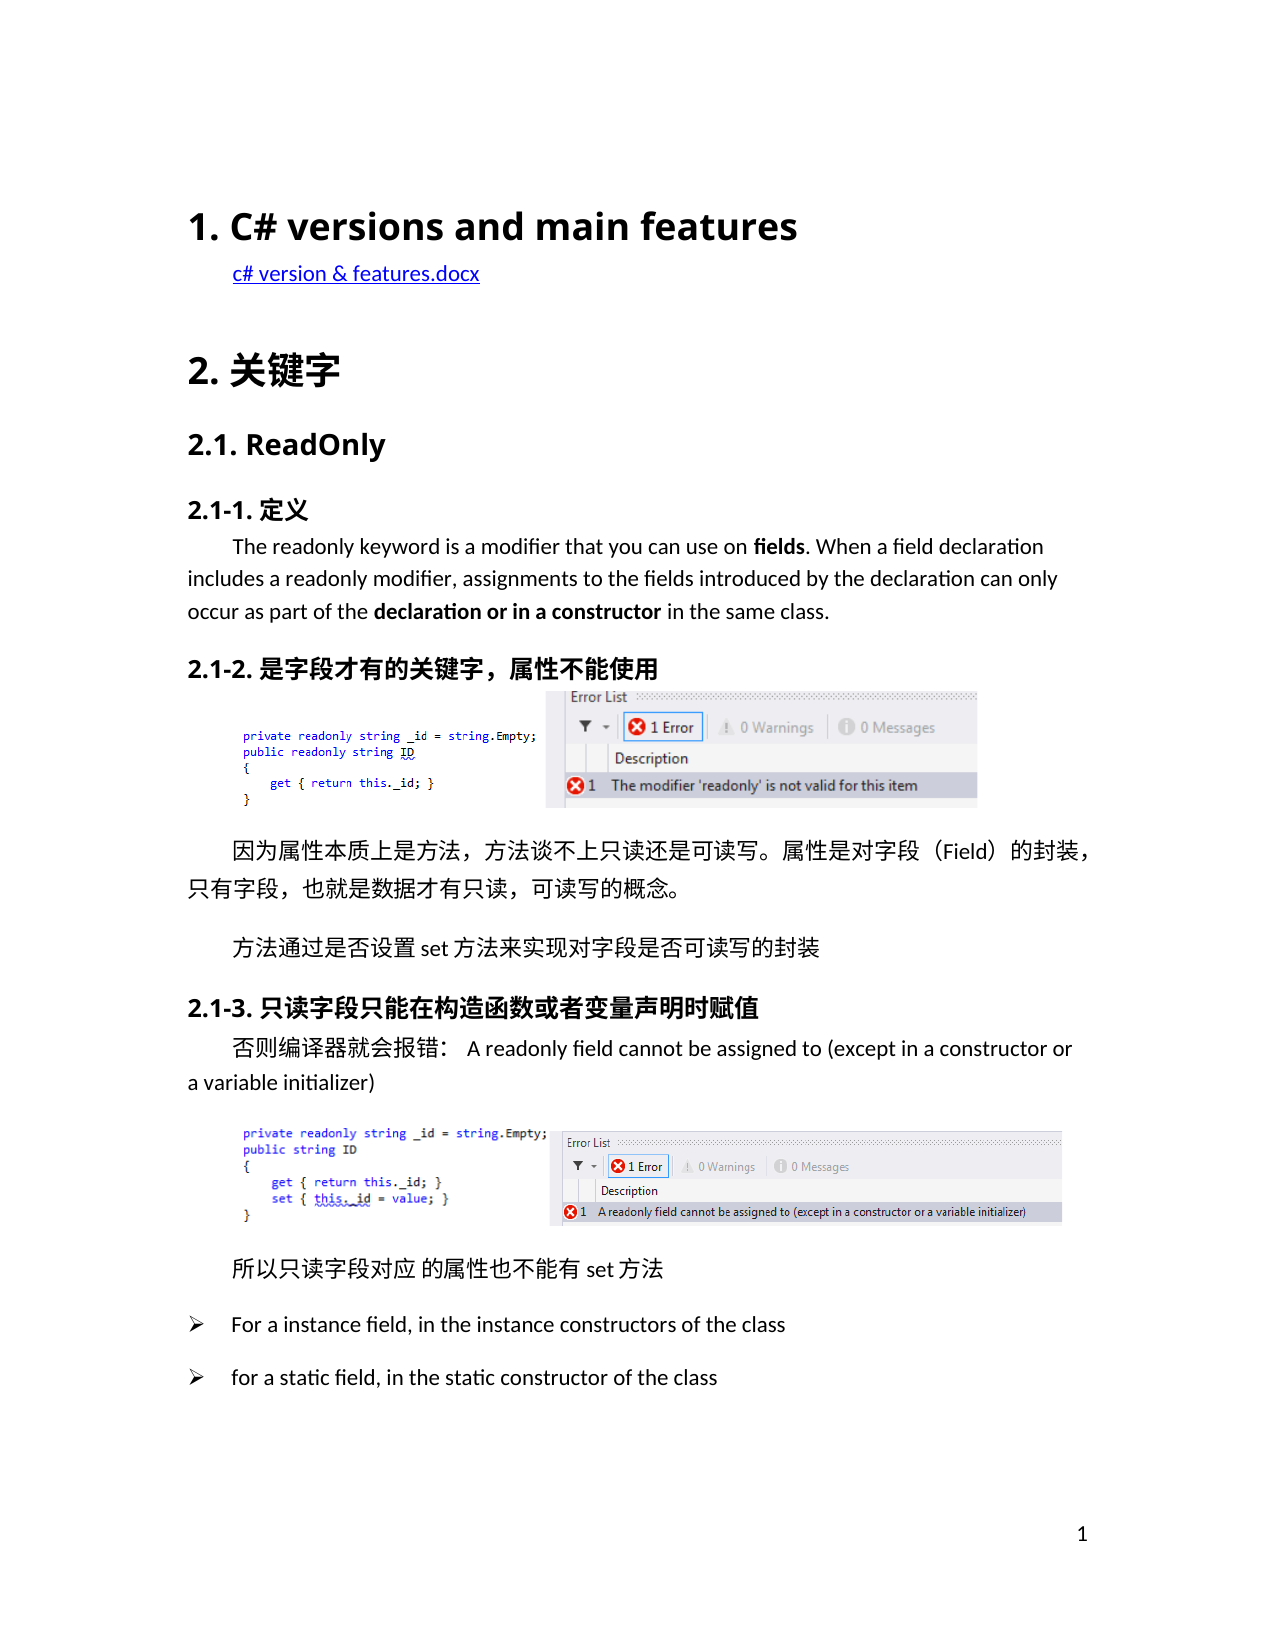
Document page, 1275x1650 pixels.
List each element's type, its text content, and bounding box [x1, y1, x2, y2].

subtitle 定义 [187, 491, 1087, 527]
picture [232, 1120, 1063, 1226]
subtitle ReadOnly [187, 424, 1087, 464]
subtitle 关键字 [187, 341, 1087, 395]
text 因为属性本质上是方法，方法谈不上只读还是可读写。属性是对字段（Field）的封装，只有字段，也就是数据才有只读，可读写的概念。 [187, 833, 1087, 904]
subtitle C# versions and main features [187, 200, 1087, 251]
text c# version & features.docx [187, 259, 1087, 287]
text 所以只读字段对应 的属性也不能有set方法 [187, 1251, 1087, 1284]
text The readonly keyword is a modifier that you can use on fields. When a field declaration includes a readonly modifier, assignments to the fields introduced by the declaration can only occur as part of the declaration or in a constructor in the same class. [187, 532, 1087, 625]
picture [232, 720, 541, 808]
text 否则编译器就会报错： A readonly field cannot be assigned to (except in a constructor or a variable initializer) [187, 1030, 1087, 1096]
picture [545, 691, 978, 808]
subtitle 只读字段只能在构造函数或者变量声明时赋值 [187, 989, 1087, 1025]
list for a static field, in the static constructor of the class [187, 1363, 1087, 1391]
text 方法通过是否设置set 方法来实现对字段是否可读写的封装 [187, 930, 1087, 963]
subtitle 是字段才有的关键字，属性不能使用 [187, 650, 1087, 686]
list For a instance field, in the instance constructors of the class [187, 1310, 1087, 1338]
